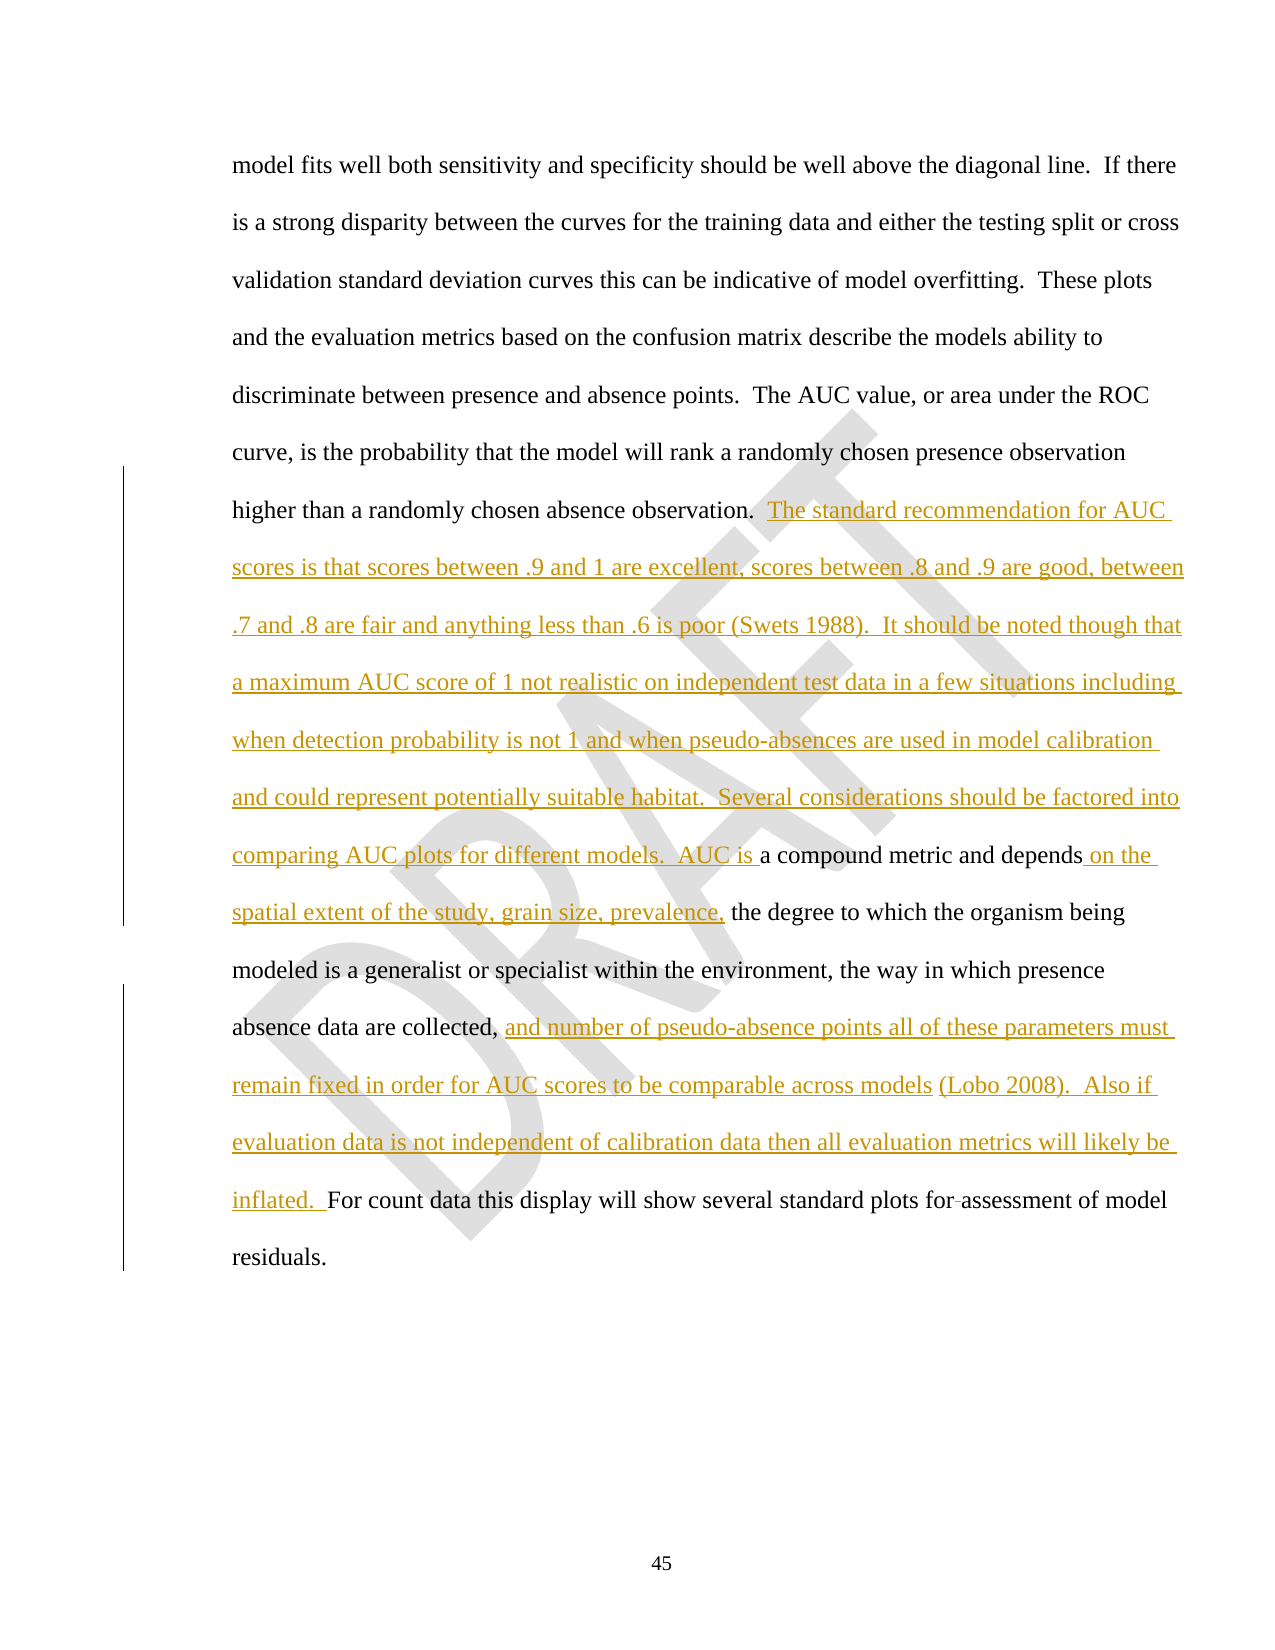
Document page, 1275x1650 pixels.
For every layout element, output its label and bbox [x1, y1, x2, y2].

list [194, 150, 1185, 1271]
